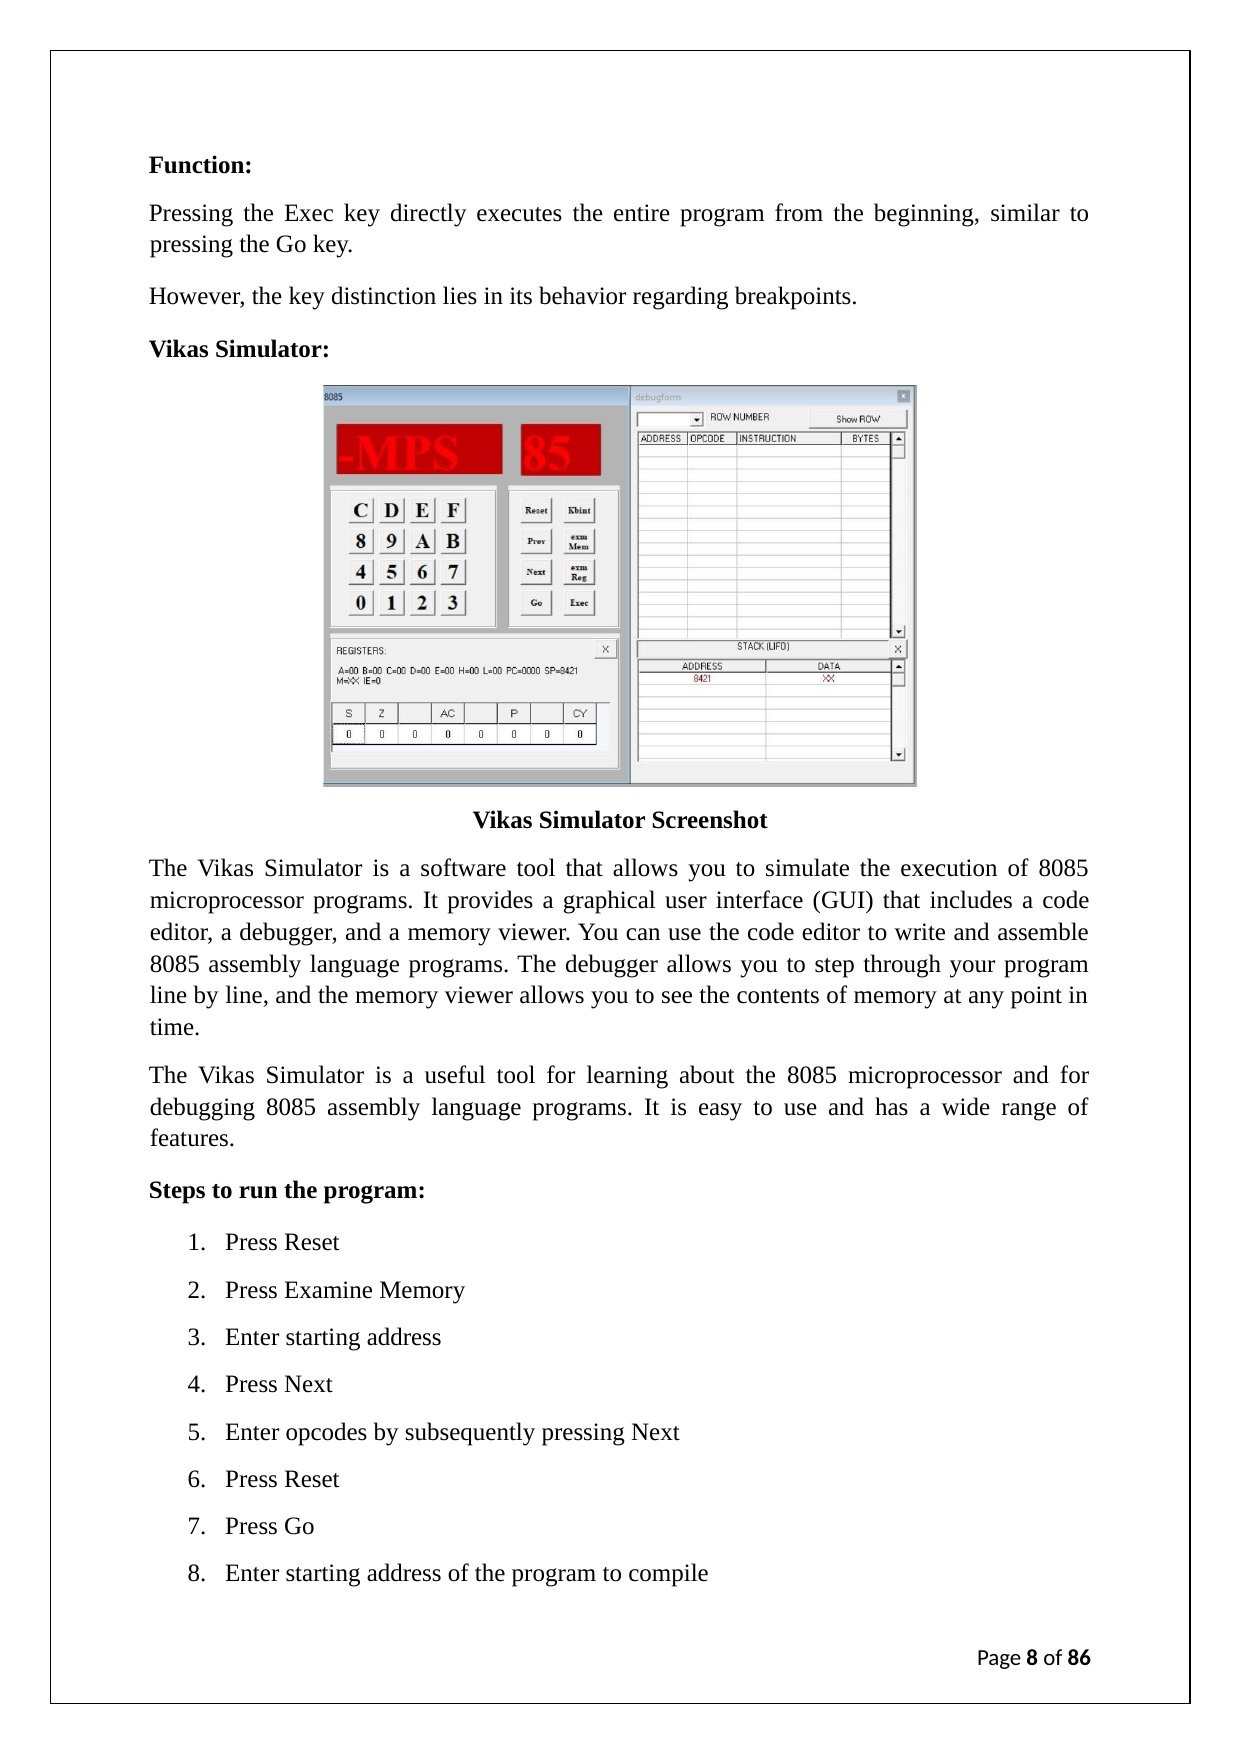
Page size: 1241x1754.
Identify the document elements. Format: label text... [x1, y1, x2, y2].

list Press Reset [187, 1227, 1090, 1256]
text Vikas Simulator: [148, 334, 1090, 362]
text Steps to run the program: [148, 1175, 1090, 1204]
list Press Reset [187, 1464, 1090, 1493]
text The Vikas Simulator is a software tool that allows you to simulate the execution of 8085 microprocessor programs. It provides a graphical user interface (GUI) that includes a code editor, a debugger, and a memory viewer. You can use the code editor to write and assemble 8085 assembly language programs. The debugger allows you to step through your program line by line, and the memory viewer allows you to see the contents of memory at any point in time. [148, 853, 1090, 1041]
picture [323, 385, 917, 787]
list Enter opcodes by subsequently pressing Next [187, 1417, 1090, 1445]
list Enter starting address of the program to compile [187, 1558, 1090, 1587]
text Function: [148, 150, 1090, 179]
text Pressing the Exec key directly executes the entire program from the beginning, similar to pressing the Go key. [148, 198, 1090, 258]
list Press Go [187, 1511, 1090, 1540]
text However, the key distinction lies in its behavior regarding breakpoints. [148, 281, 1090, 310]
subtitle Vikas Simulator Screenshot [160, 806, 1080, 834]
list Enter starting address [187, 1322, 1090, 1351]
list Press Examine Memory [187, 1275, 1090, 1303]
text The Vikas Simulator is a useful tool for learning about the 8085 microprocessor and for debugging 8085 assembly language programs. It is easy to use and has a wide range of features. [148, 1060, 1090, 1152]
list Press Next [187, 1369, 1090, 1398]
